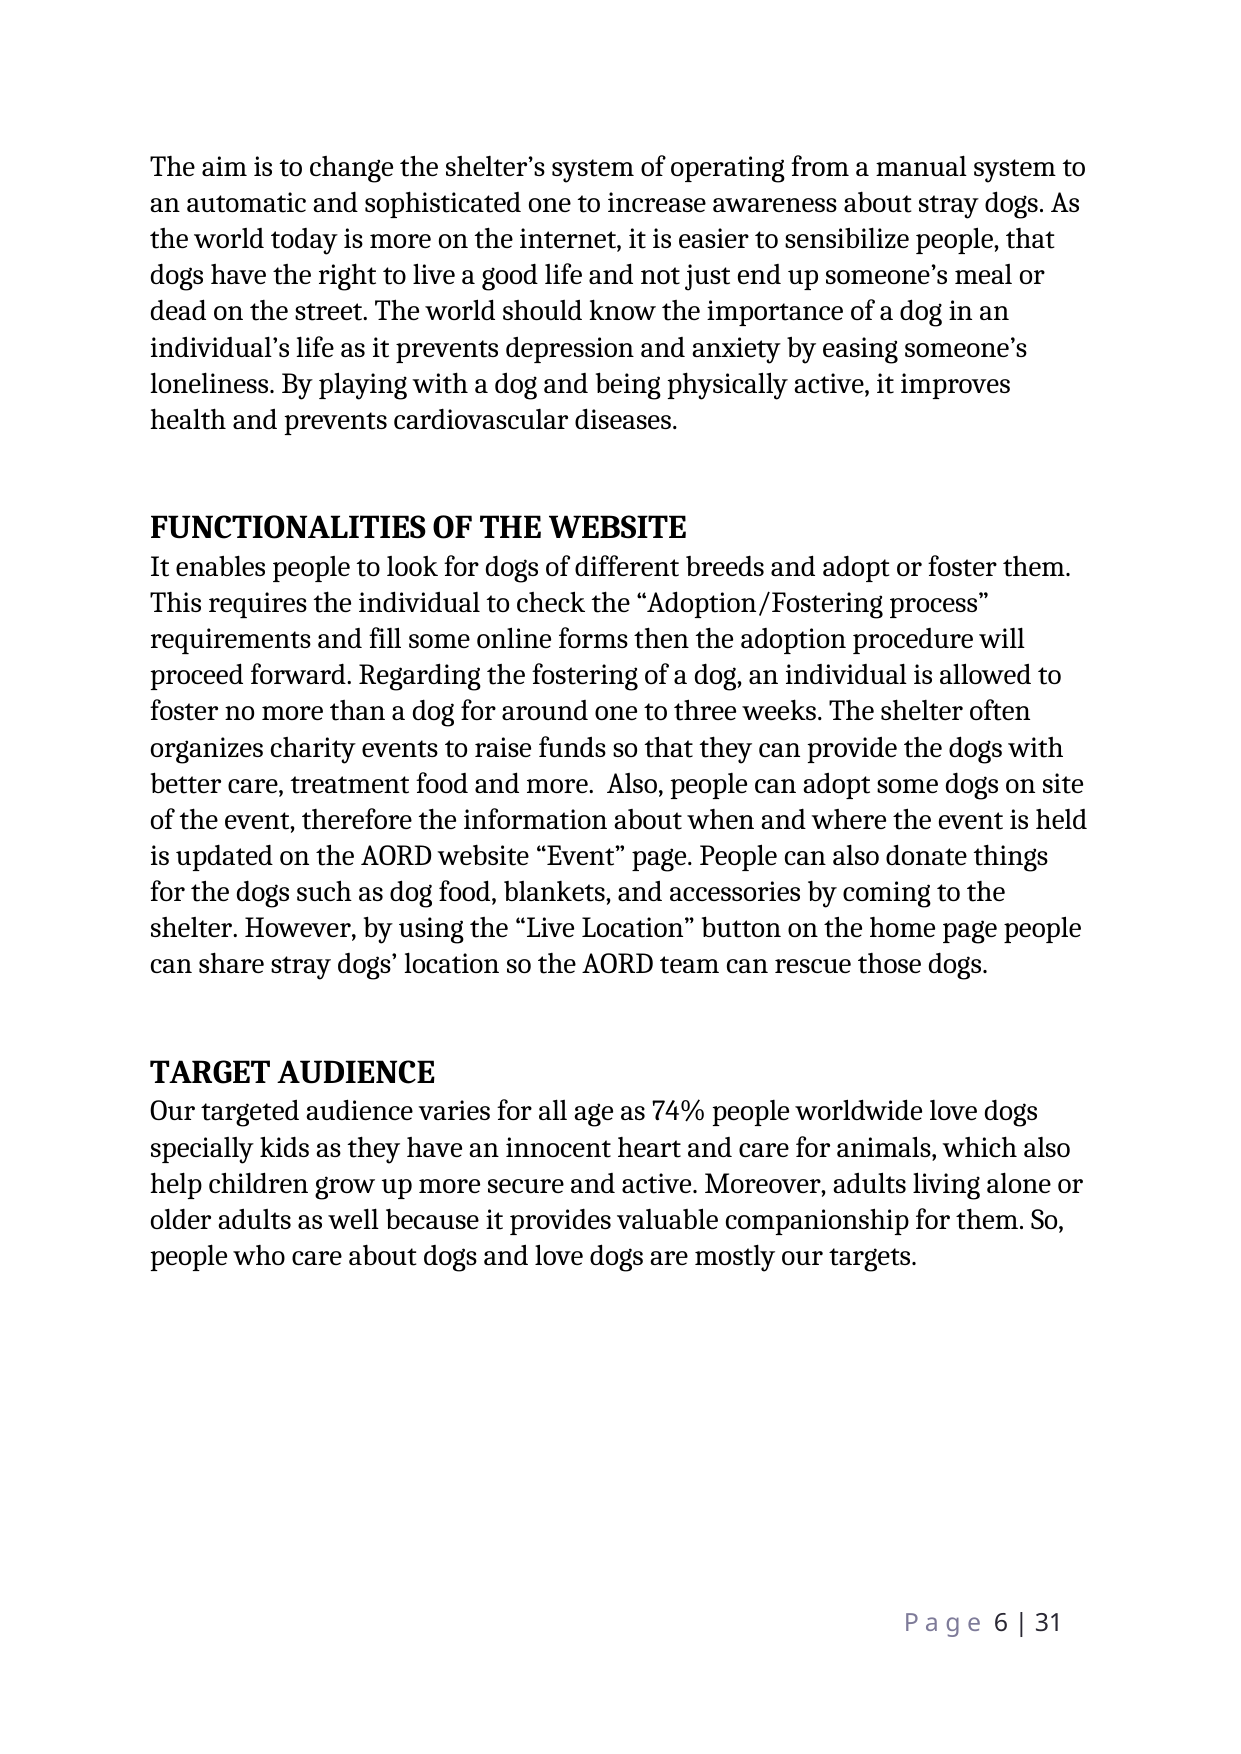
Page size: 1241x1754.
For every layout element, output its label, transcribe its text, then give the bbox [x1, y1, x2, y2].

text Our targeted audience varies for all age as 74% people worldwide love dogs specially kids as they have an innocent heart and care for animals, which also help children grow up more secure and active. Moreover, adults living alone or older adults as well because it provides valuable companionship for them. So, people who care about dogs and love dogs are mostly our targets. [150, 1094, 1090, 1273]
text It enables people to look for dogs of different breeds and adopt or foster them. This requires the individual to check the “Adoption/Fostering process” requirements and fill some online forms then the adoption procedure will proceed forward. Regarding the fostering of a dog, an individual is allowed to foster no more than a dog for around one to three weeks. The shelter often organizes charity events to raise funds so that they can provide the dogs with better care, treatment food and more. Also, people can adopt some dogs on site of the event, therefore the information about when and where the event is held is updated on the AORD website “Event” page. People can also donate things for the dogs such as dog food, blankets, and accessories by coming to the shelter. However, by using the “Live Location” button on the home page people can share stray dogs’ location so the AORD team can rescue those dogs. [150, 550, 1090, 981]
text The aim is to change the shelter’s system of operating from a manual system to an automatic and sophisticated one to increase awareness about stray dogs. As the world today is more on the internet, it is easier to sensibilize people, that dogs have the right to live a good life and not just end up someone’s meal or dead on the street. The world should know the importance of a dog in an individual’s life as it prevents depression and anxiety by easing someone’s loneliness. By playing with a dog and being physically active, it improves health and prevents cardiovascular diseases. [150, 150, 1090, 437]
subtitle Target Audience [150, 1053, 1090, 1092]
subtitle Functionalities of the website [150, 509, 1090, 547]
